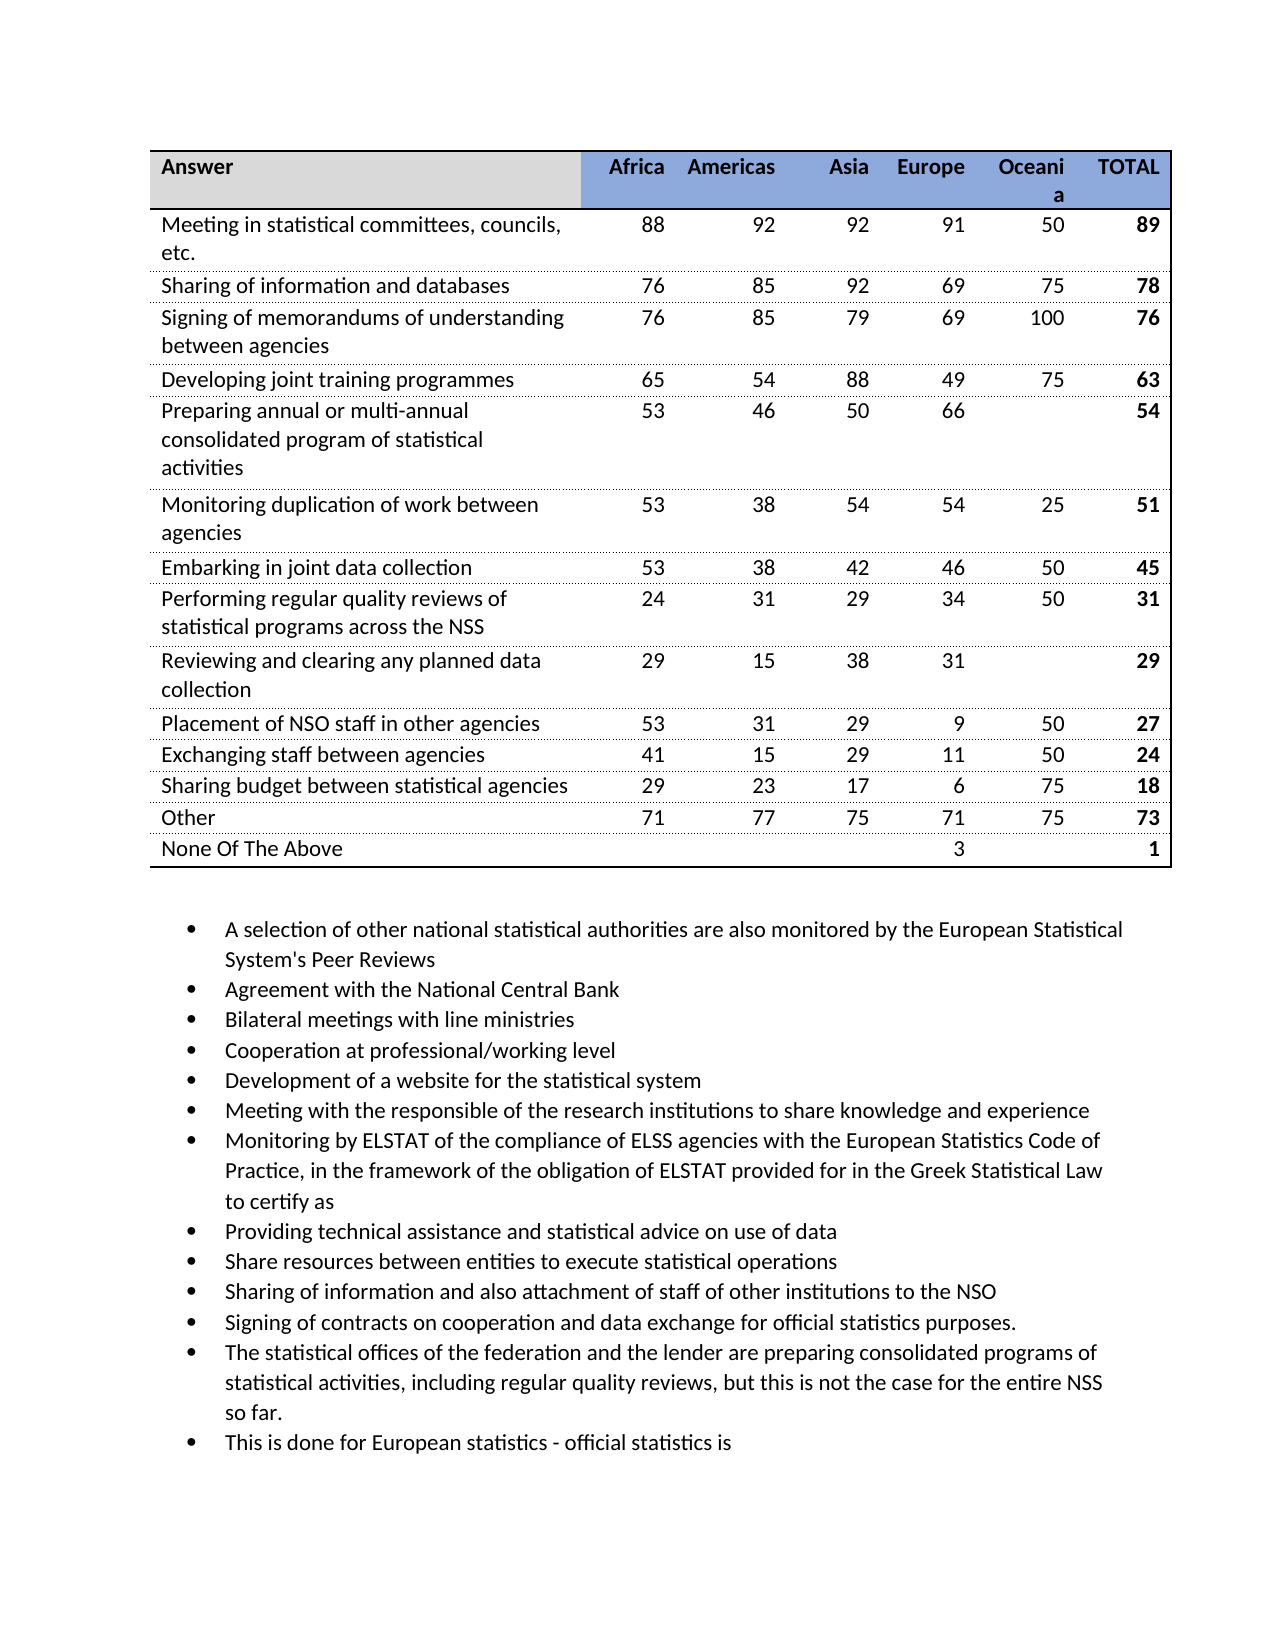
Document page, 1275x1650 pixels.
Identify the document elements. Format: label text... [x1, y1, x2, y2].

list The statistical offices of the federation and the lender are preparing consolidated programs of statistical activities, including regular quality reviews, but this is not the case for the entire NSS so far. [187, 1338, 1125, 1426]
list Sharing of information and also attachment of staff of other institutions to the NSO [187, 1277, 1125, 1305]
list Signing of contracts on cooperation and data exchange for official statistics purposes. [187, 1308, 1125, 1336]
list This is done for European statistics - official statistics is [187, 1428, 1125, 1456]
list Cooperation at professional/working level [187, 1036, 1125, 1064]
list Monitoring by ELSTAT of the compliance of ELSS agencies with the European Statistics Code of Practice, in the framework of the obligation of ELSTAT provided for in the Greek Statistical Law to certify as [187, 1126, 1125, 1215]
list Providing technical assistance and statistical advice on use of data [187, 1217, 1125, 1245]
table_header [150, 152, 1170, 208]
list Development of a website for the statistical system [187, 1066, 1125, 1094]
list Agreement with the National Central Bank [187, 975, 1125, 1003]
list Share resources between entities to execute statistical operations [187, 1247, 1125, 1275]
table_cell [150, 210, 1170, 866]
list Bilateral meetings with line ministries [187, 1006, 1125, 1033]
list A selection of other national statistical authorities are also monitored by the European Statistical System's Peer Reviews [187, 915, 1125, 973]
list Meeting with the responsible of the research institutions to share knowledge and experience [187, 1096, 1125, 1124]
